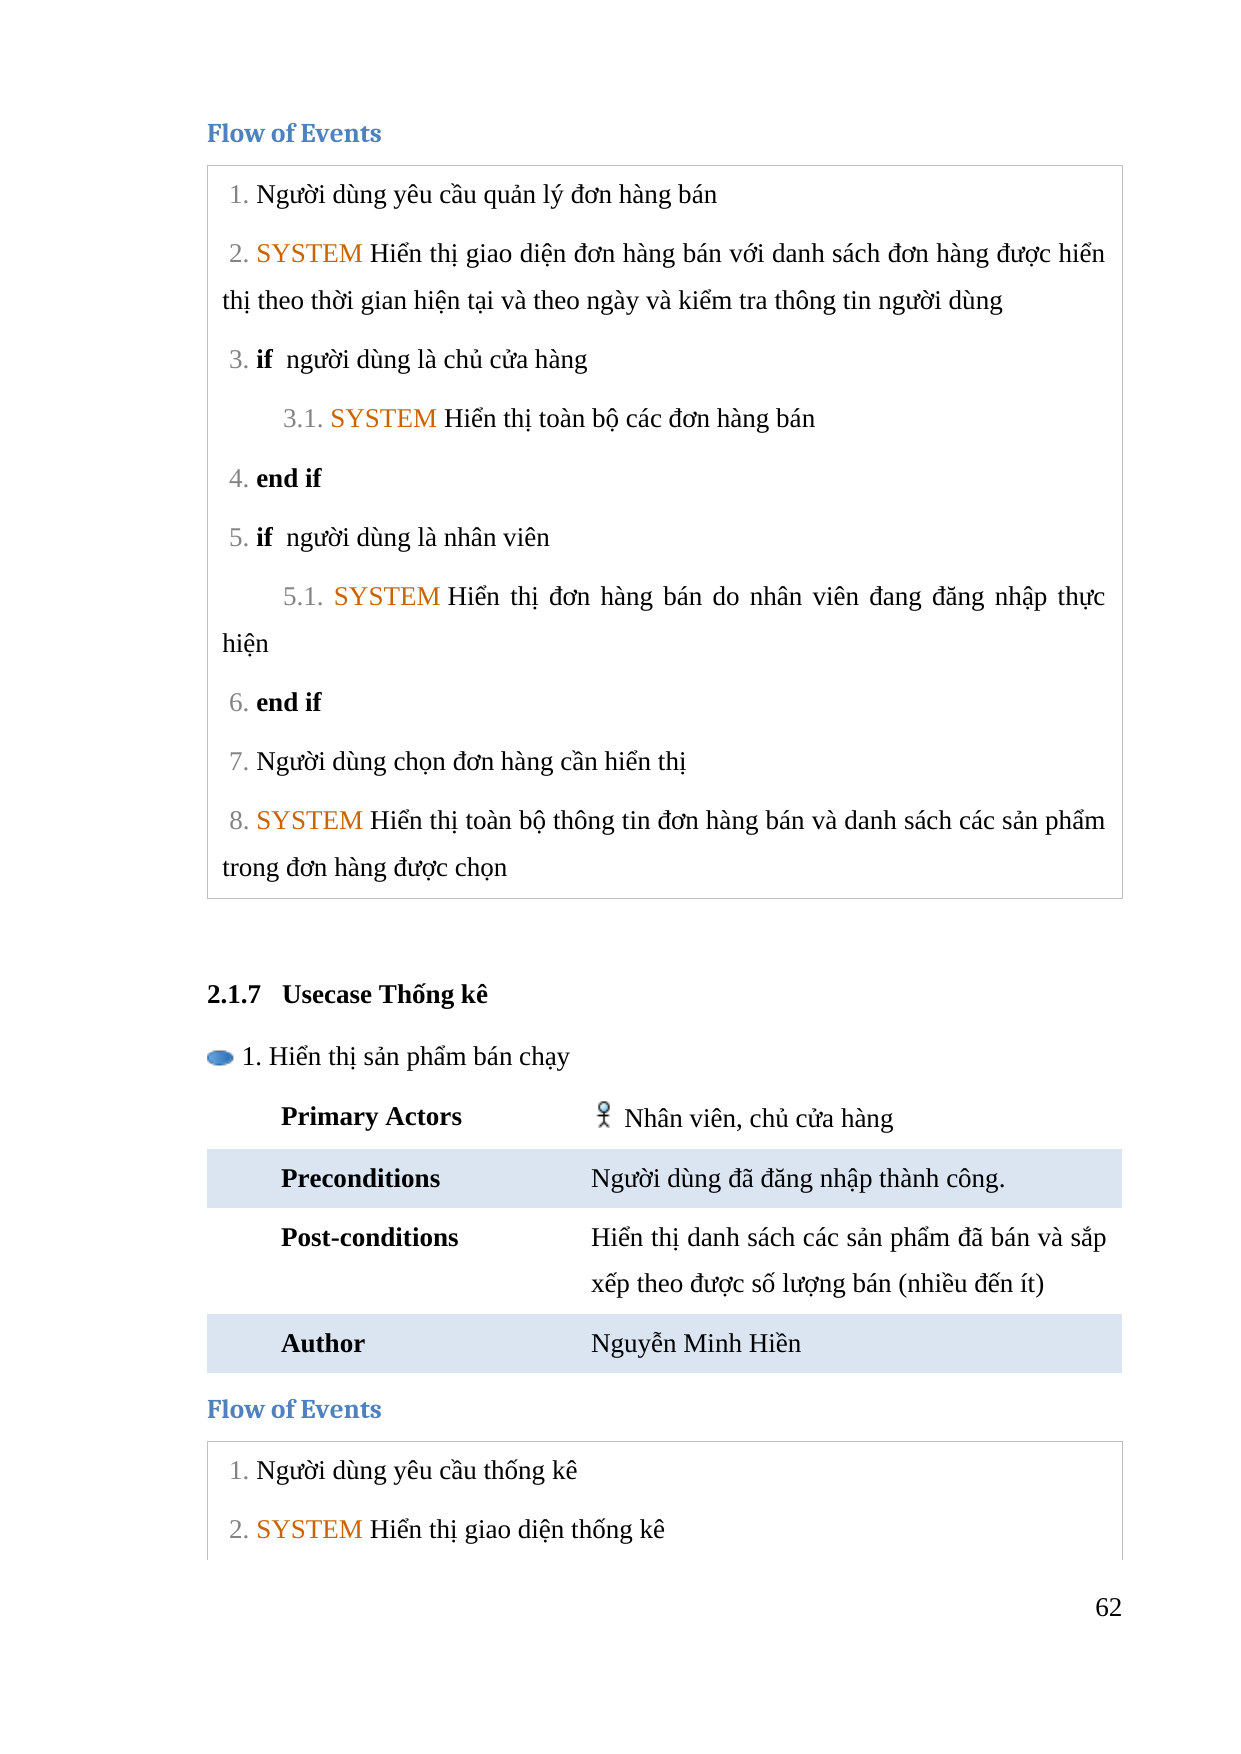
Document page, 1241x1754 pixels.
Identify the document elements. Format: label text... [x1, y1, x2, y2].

table_cell 3. if người dùng là chủ cửa hàng 3.1. SYSTEM Hiển thị toàn bộ các đơn hàng bán 4. end if 5. if người dùng là nhân viên 5.1. SYSTEM Hiển thị đơn hàng bán do nhân viên đang đăng nhập thực hiện 6. end if 7. Người dùng chọn đơn hàng cần hiển thị 8. SYSTEM Hiển thị toàn bộ thông tin đơn hàng bán và danh sách các sản phẩm trong đơn hàng được chọn [208, 331, 1122, 897]
subtitle Usecase Thống kê [207, 978, 1122, 1010]
text Flow of Events [207, 1394, 1122, 1425]
text Flow of Events [207, 118, 1122, 149]
text 1. Hiển thị sản phẩm bán chạy [207, 1038, 1122, 1072]
table_cell Nguyễn Minh Hiền [515, 1314, 1122, 1373]
table_cell Preconditions [207, 1149, 515, 1208]
table_cell Author [207, 1314, 515, 1373]
table_cell 2. SYSTEM Hiển thị giao diện thống kê [208, 1501, 1122, 1560]
table_header 1. Người dùng yêu cầu quản lý đơn hàng bán [208, 166, 1122, 225]
table_cell Post-conditions [207, 1208, 515, 1314]
table_header Nhân viên, chủ cửa hàng [515, 1087, 1122, 1149]
table_header Primary Actors [207, 1087, 515, 1149]
table_cell Hiển thị danh sách các sản phẩm đã bán và sắp xếp theo được số lượng bán (nhiều đến ít) [515, 1208, 1122, 1314]
picture [206, 1043, 235, 1066]
picture [589, 1100, 618, 1128]
table_cell Người dùng đã đăng nhập thành công. [515, 1149, 1122, 1208]
table_cell 2. SYSTEM Hiển thị giao diện đơn hàng bán với danh sách đơn hàng được hiển thị theo thời gian hiện tại và theo ngày và kiểm tra thông tin người dùng [208, 225, 1122, 331]
table_header 1. Người dùng yêu cầu thống kê [208, 1442, 1122, 1501]
